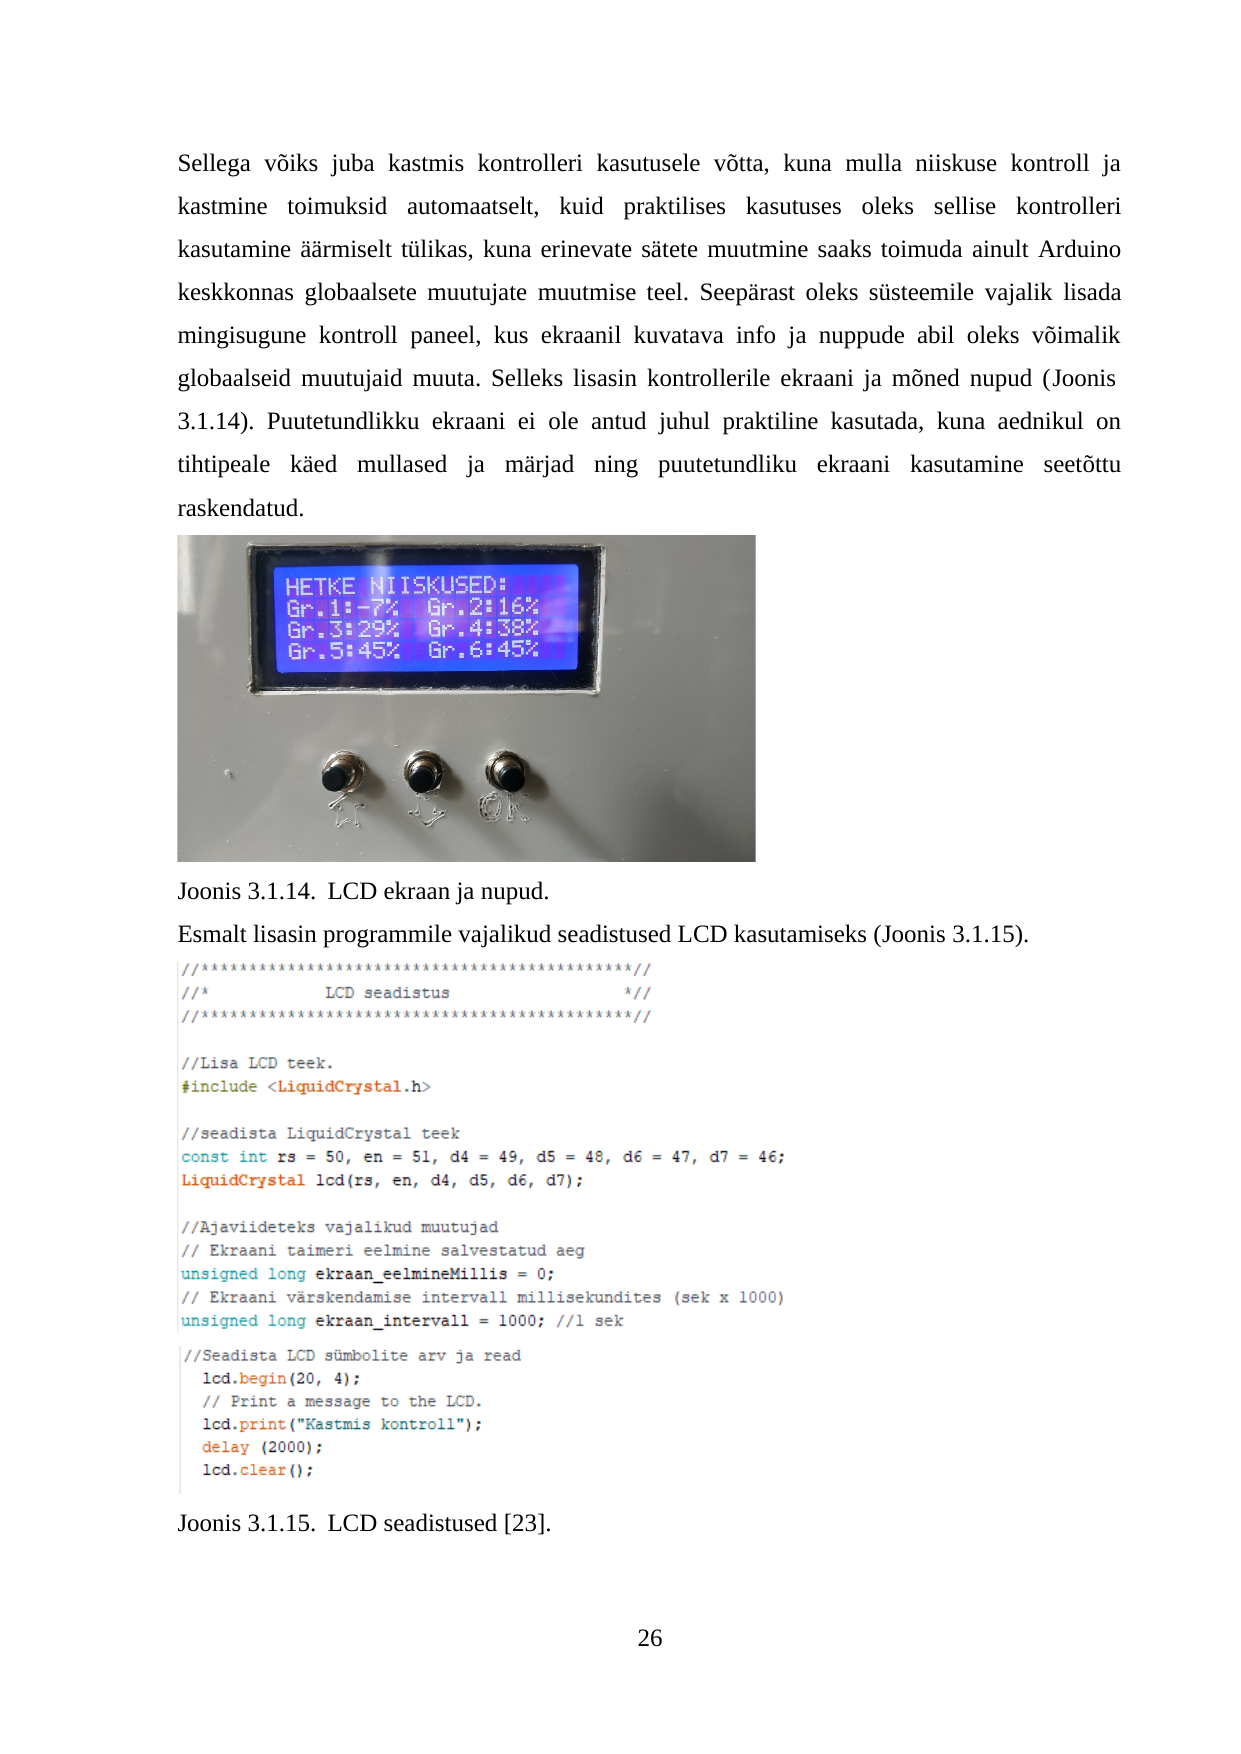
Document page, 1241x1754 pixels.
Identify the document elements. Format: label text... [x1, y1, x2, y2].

list LCD ekraan ja nupud. [177, 876, 1122, 904]
picture [177, 962, 817, 1333]
text Esmalt lisasin programmile vajalikud seadistused LCD kasutamiseks (Joonis 3.1.15). [177, 919, 1122, 948]
picture [177, 1346, 564, 1494]
text Sellega võiks juba kastmis kontrolleri kasutusele võtta, kuna mulla niiskuse kontroll ja kastmine toimuksid automaatselt, kuid praktilises kasutuses oleks sellise kontrolleri kasutamine äärmiselt tülikas, kuna erinevate sätete muutmine saaks toimuda ainult Arduino keskkonnas globaalsete muutujate muutmise teel. Seepärast oleks süsteemile vajalik lisada mingisugune kontroll paneel, kus ekraanil kuvatava info ja nuppude abil oleks võimalik globaalseid muutujaid muuta. Selleks lisasin kontrollerile ekraani ja mõned nupud (Joonis 3.1.14). Puutetundlikku ekraani ei ole antud juhul praktiline kasutada, kuna aednikul on tihtipeale käed mullased ja märjad ning puutetundliku ekraani kasutamine seetõttu raskendatud. [177, 148, 1122, 521]
picture [177, 535, 756, 862]
list LCD seadistused . [177, 1508, 1122, 1537]
